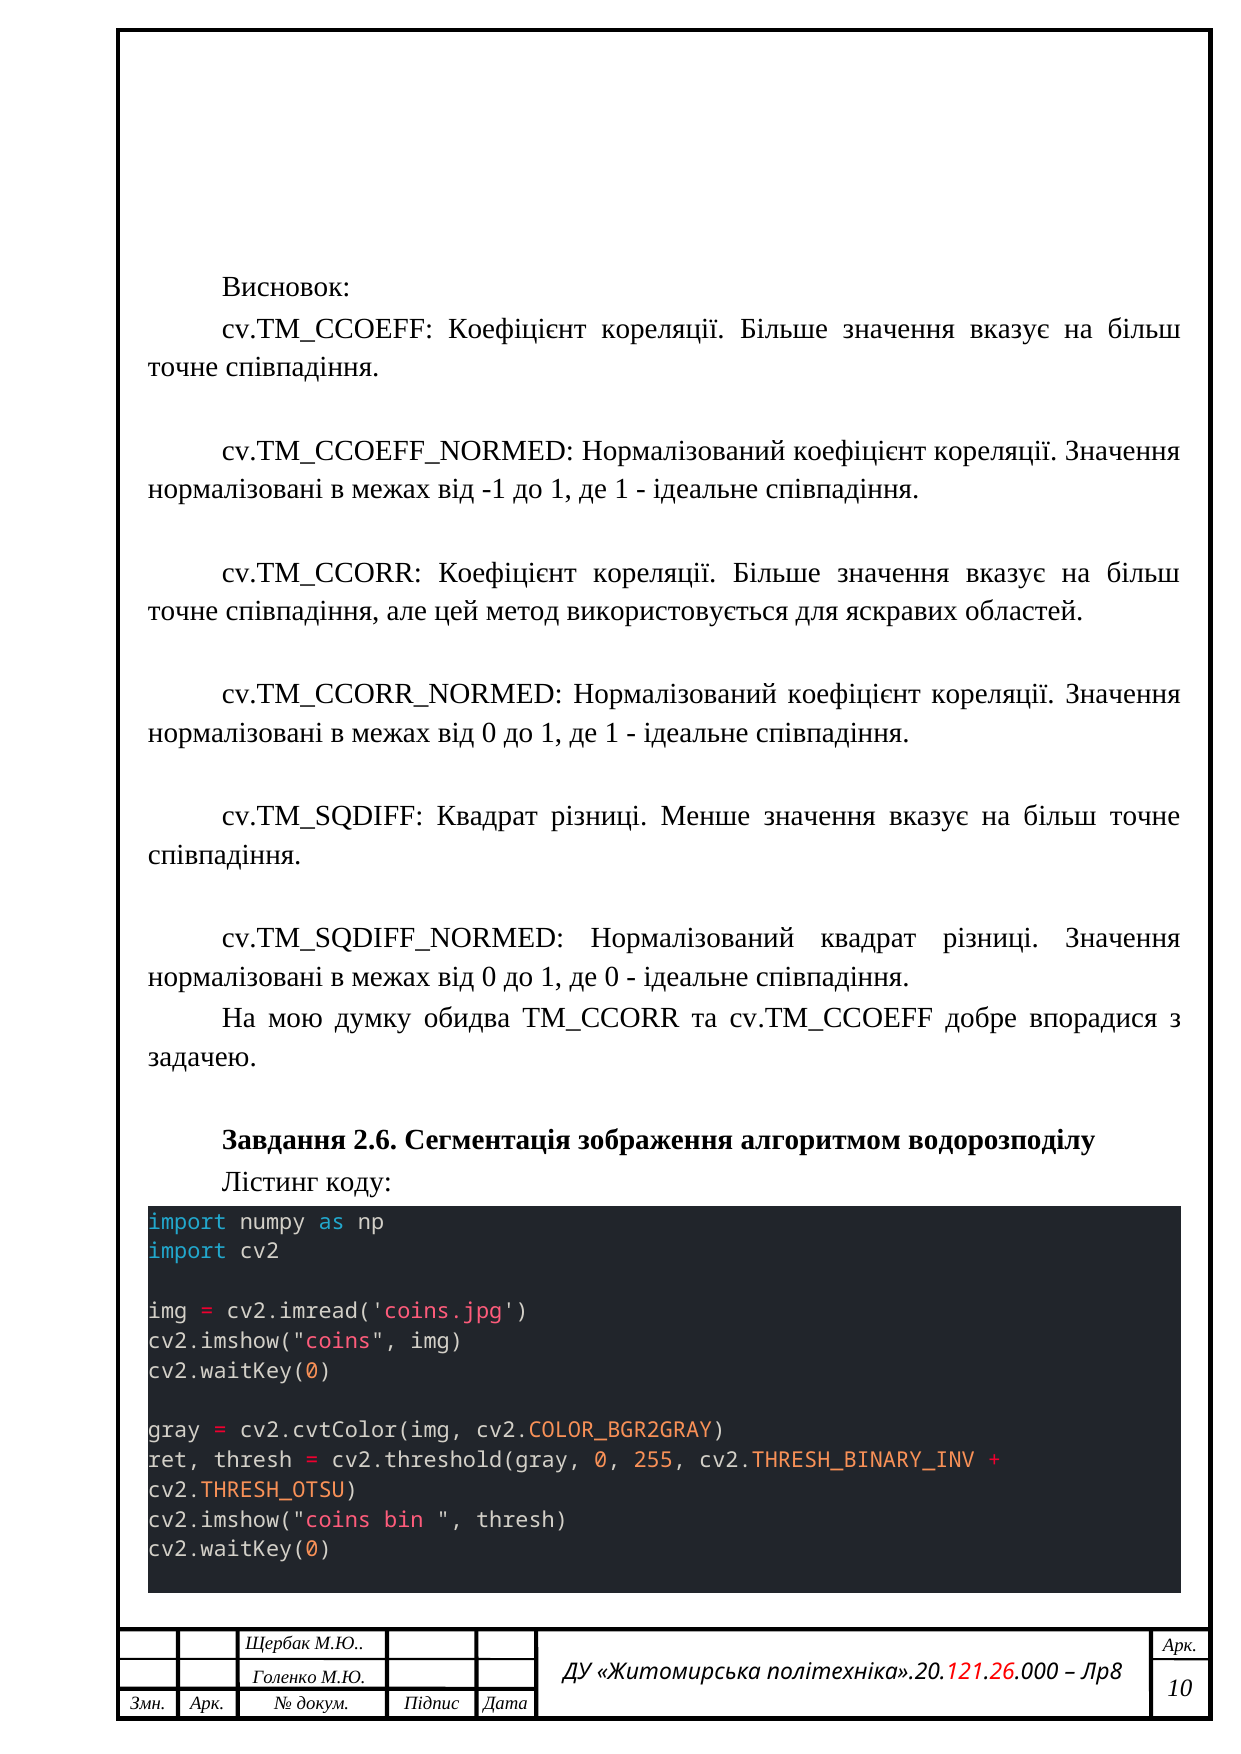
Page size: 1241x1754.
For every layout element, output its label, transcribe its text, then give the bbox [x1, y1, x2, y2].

text Лістинг коду: [148, 1164, 1181, 1198]
text img = cv2.imread('coins.jpg') [148, 1295, 1181, 1325]
text На мою думку обидва TM_CCORR та cv.TM_CCOEFF добре впорадися з задачею. [148, 1001, 1181, 1073]
text cv.TM_SQDIFF: Квадрат різниці. Менше значення вказує на більш точне співпадіння. [148, 798, 1181, 871]
text cv.TM_SQDIFF_NORMED: Нормалізований квадрат різниці. Значення нормалізовані в межах від 0 до 1, де 0 - ідеальне співпадіння. [148, 920, 1181, 992]
text cv2.imshow("coins", img) [148, 1325, 1181, 1355]
text Завдання 2.6. Сегментація зображення алгоритмом водорозподілу [148, 1122, 1181, 1156]
text import cv2 [148, 1236, 1181, 1265]
text cv2.imshow("coins bin ", thresh) [148, 1504, 1181, 1533]
text cv.TM_CCORR: Коефіцієнт кореляції. Більше значення вказує на більш точне співпадіння, але цей метод використовується для яскравих областей. [148, 555, 1181, 627]
text cv2.waitKey(0) [148, 1533, 1181, 1563]
text Висновок: [148, 269, 1181, 303]
text ret, thresh = cv2.threshold(gray, 0, 255, cv2.THRESH_BINARY_INV + cv2.THRESH_OTSU) [148, 1444, 1181, 1504]
text cv.TM_CCOEFF: Коефіцієнт кореляції. Більше значення вказує на більш точне співпадіння. [148, 311, 1181, 383]
text cv2.waitKey(0) [148, 1355, 1181, 1384]
text import numpy as np [148, 1206, 1181, 1236]
text cv.TM_CCOEFF_NORMED: Нормалізований коефіцієнт кореляції. Значення нормалізовані в межах від -1 до 1, де 1 - ідеальне співпадіння. [148, 433, 1181, 505]
text cv.TM_CCORR_NORMED: Нормалізований коефіцієнт кореляції. Значення нормалізовані в межах від 0 до 1, де 1 - ідеальне співпадіння. [148, 677, 1181, 749]
text gray = cv2.cvtColor(img, cv2.COLOR_BGR2GRAY) [148, 1414, 1181, 1444]
